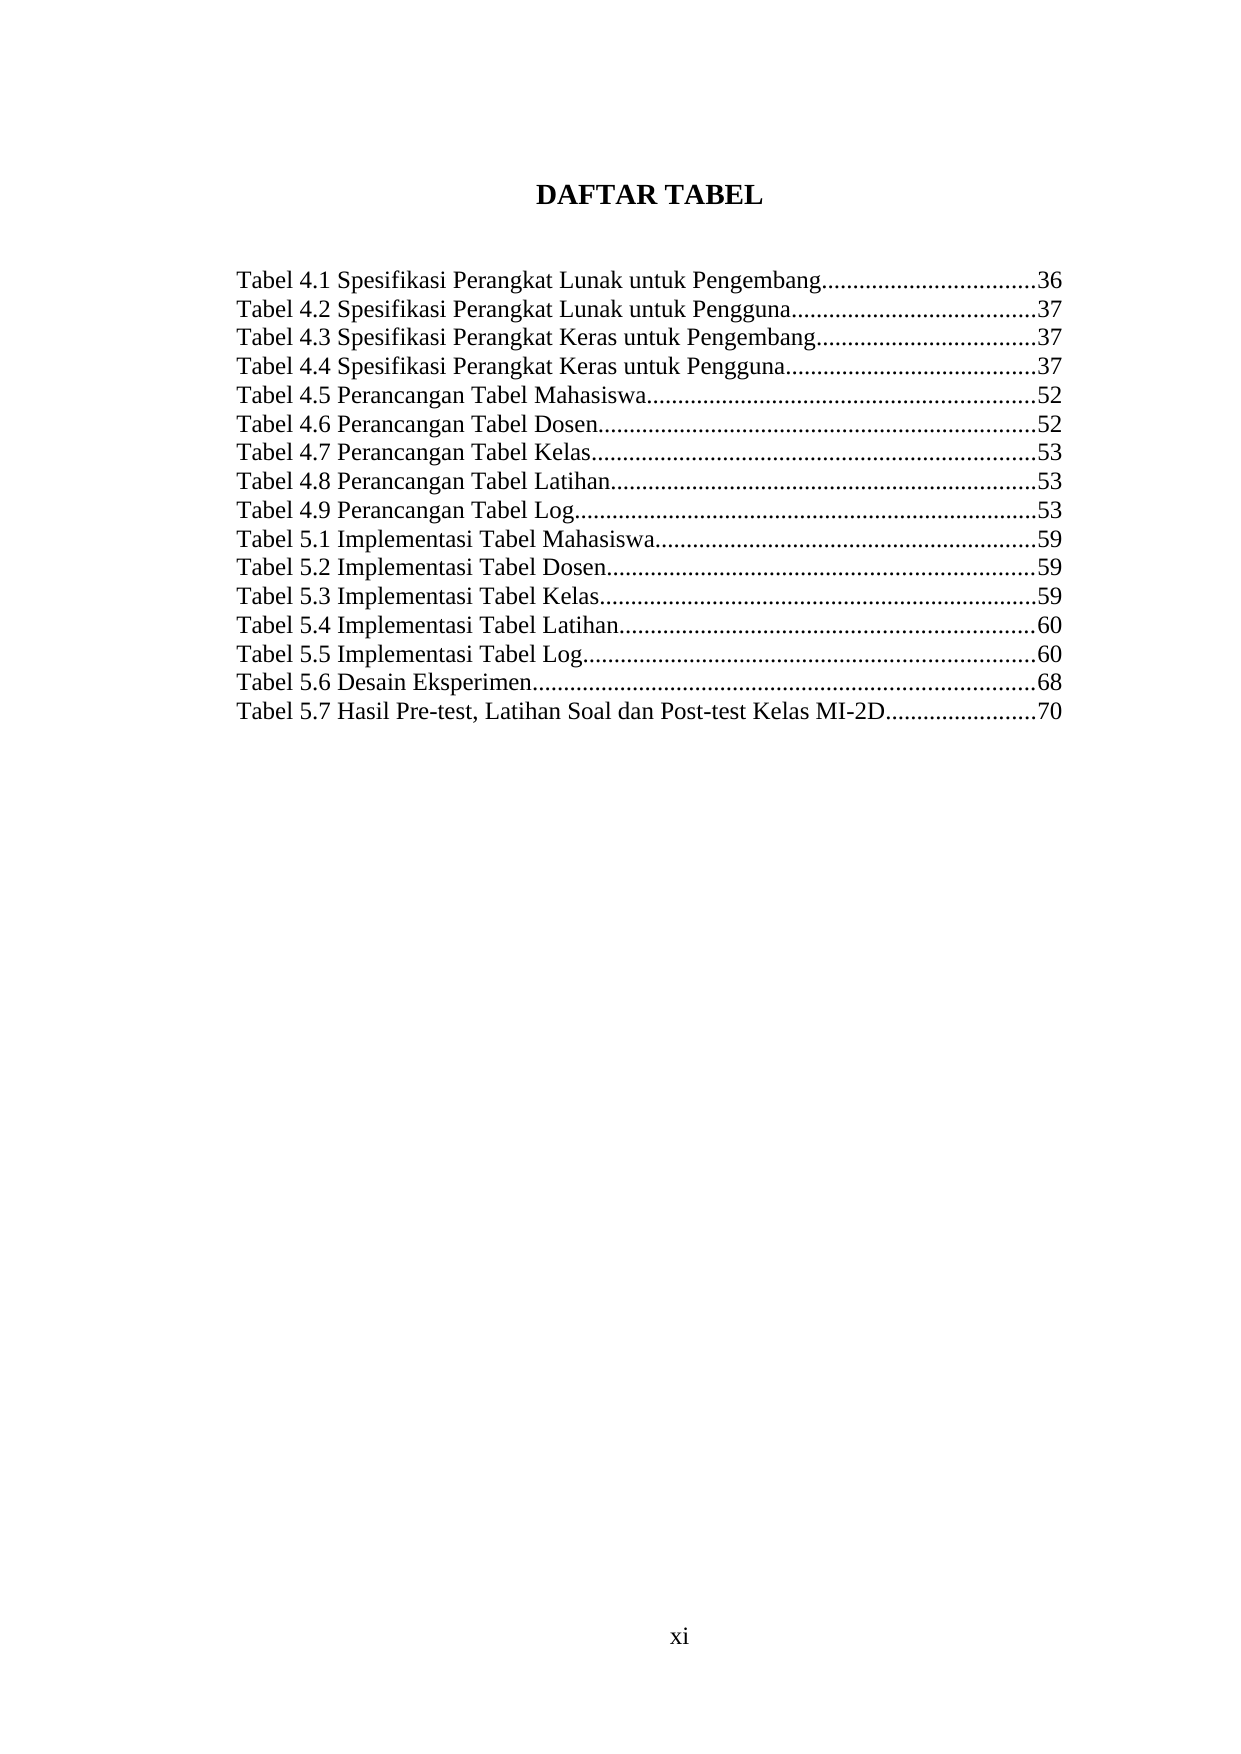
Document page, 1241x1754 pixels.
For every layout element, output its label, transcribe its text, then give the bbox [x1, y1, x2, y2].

text Tabel 4.1 Spesifikasi Perangkat Lunak untuk Pengembang 36 [236, 265, 1063, 294]
text Tabel 4.3 Spesifikasi Perangkat Keras untuk Pengembang 37 [236, 322, 1063, 351]
text Tabel 5.3 Implementasi Tabel Kelas 59 [236, 581, 1063, 610]
text Tabel 4.2 Spesifikasi Perangkat Lunak untuk Pengguna 37 [236, 294, 1063, 322]
text Tabel 4.4 Spesifikasi Perangkat Keras untuk Pengguna 37 [236, 351, 1063, 380]
text Tabel 5.5 Implementasi Tabel Log 60 [236, 639, 1063, 667]
text Tabel 4.7 Perancangan Tabel Kelas 53 [236, 437, 1063, 466]
subtitle DAFTAR TABEL [236, 177, 1063, 211]
text Tabel 5.4 Implementasi Tabel Latihan 60 [236, 610, 1063, 639]
text Tabel 5.7 Hasil Pre-test, Latihan Soal dan Post-test Kelas MI-2D 70 [236, 696, 1063, 725]
text Tabel 5.1 Implementasi Tabel Mahasiswa 59 [236, 524, 1063, 552]
text Tabel 4.5 Perancangan Tabel Mahasiswa 52 [236, 380, 1063, 409]
text Tabel 4.9 Perancangan Tabel Log 53 [236, 495, 1063, 524]
text Tabel 5.6 Desain Eksperimen 68 [236, 667, 1063, 696]
text Tabel 5.2 Implementasi Tabel Dosen 59 [236, 552, 1063, 581]
text Tabel 4.6 Perancangan Tabel Dosen 52 [236, 409, 1063, 437]
text Tabel 4.8 Perancangan Tabel Latihan 53 [236, 466, 1063, 495]
